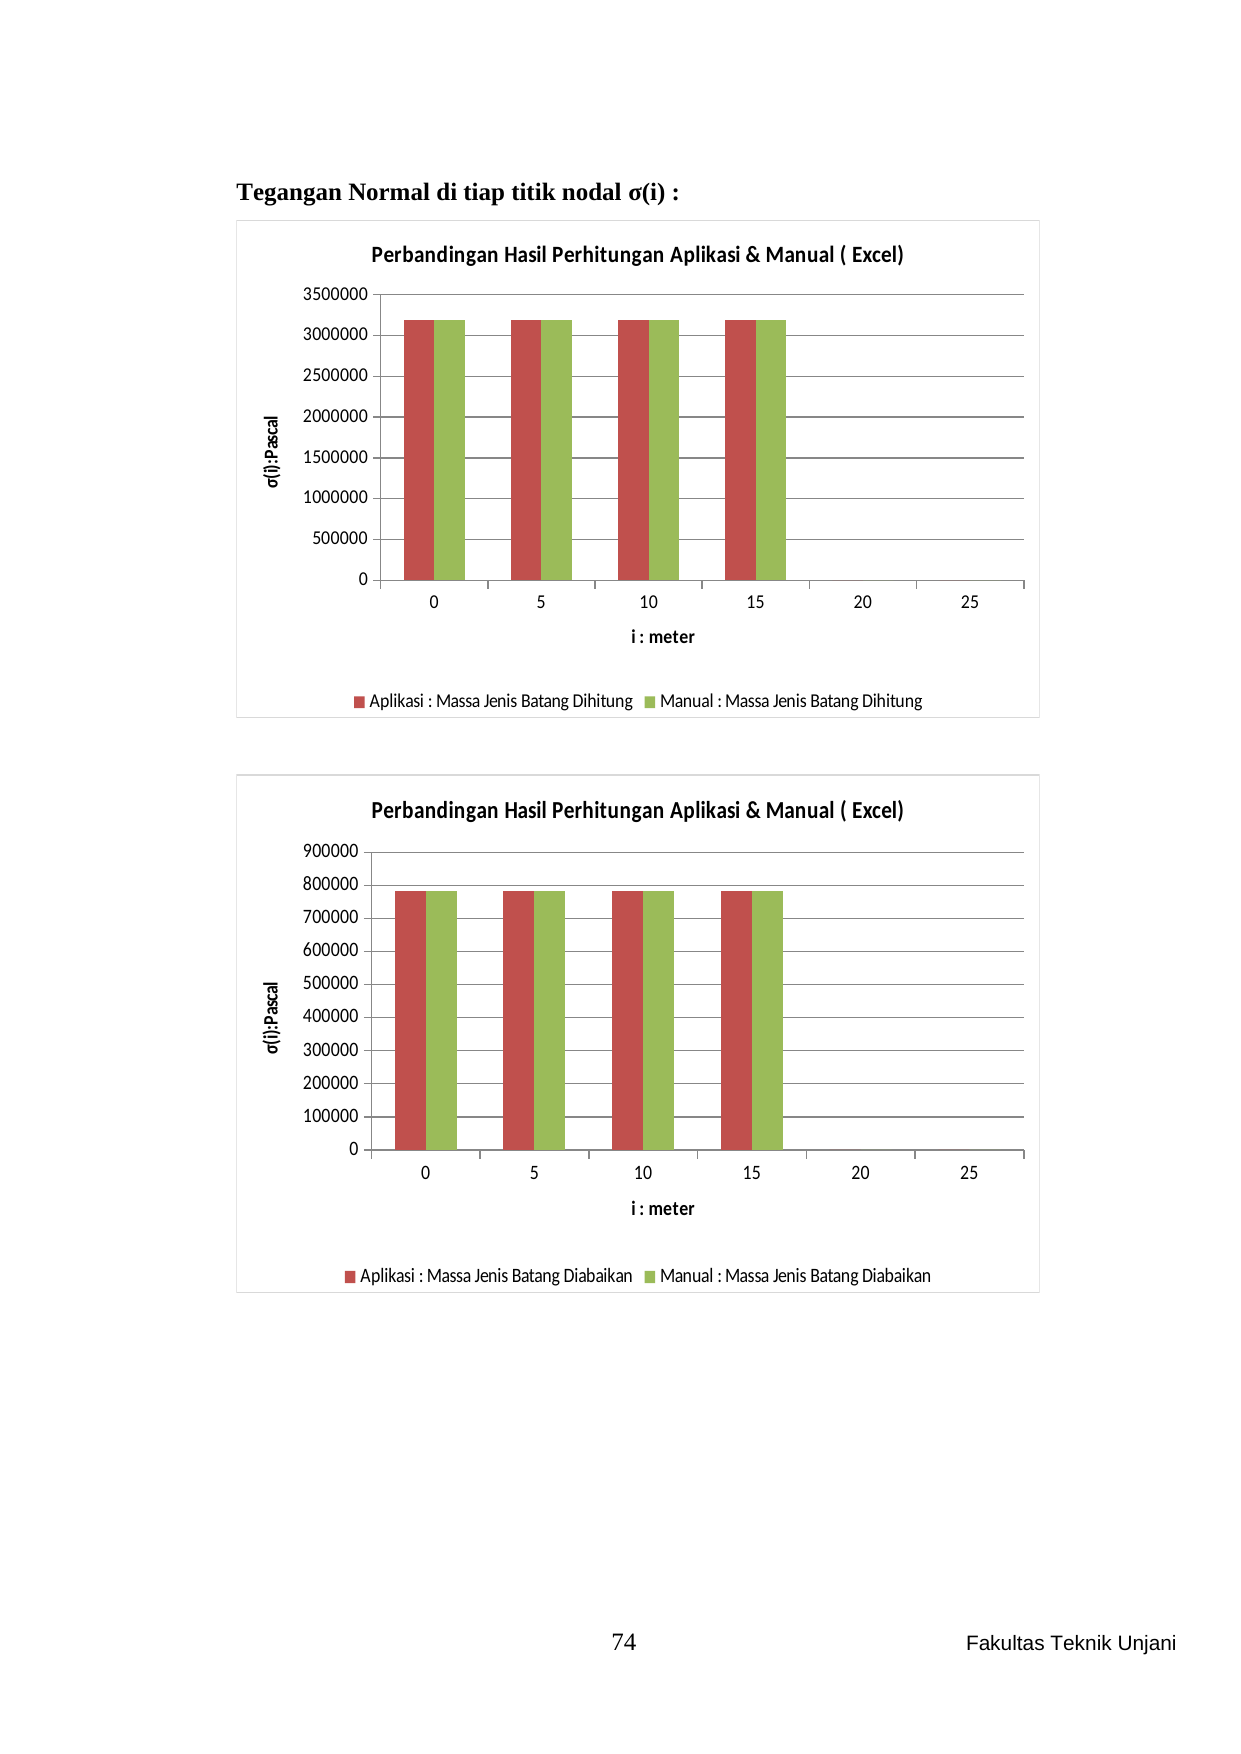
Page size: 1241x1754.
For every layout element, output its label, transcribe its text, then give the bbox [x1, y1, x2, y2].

text Tegangan Normal di tiap titik nodal σ(i) : [236, 177, 1063, 206]
